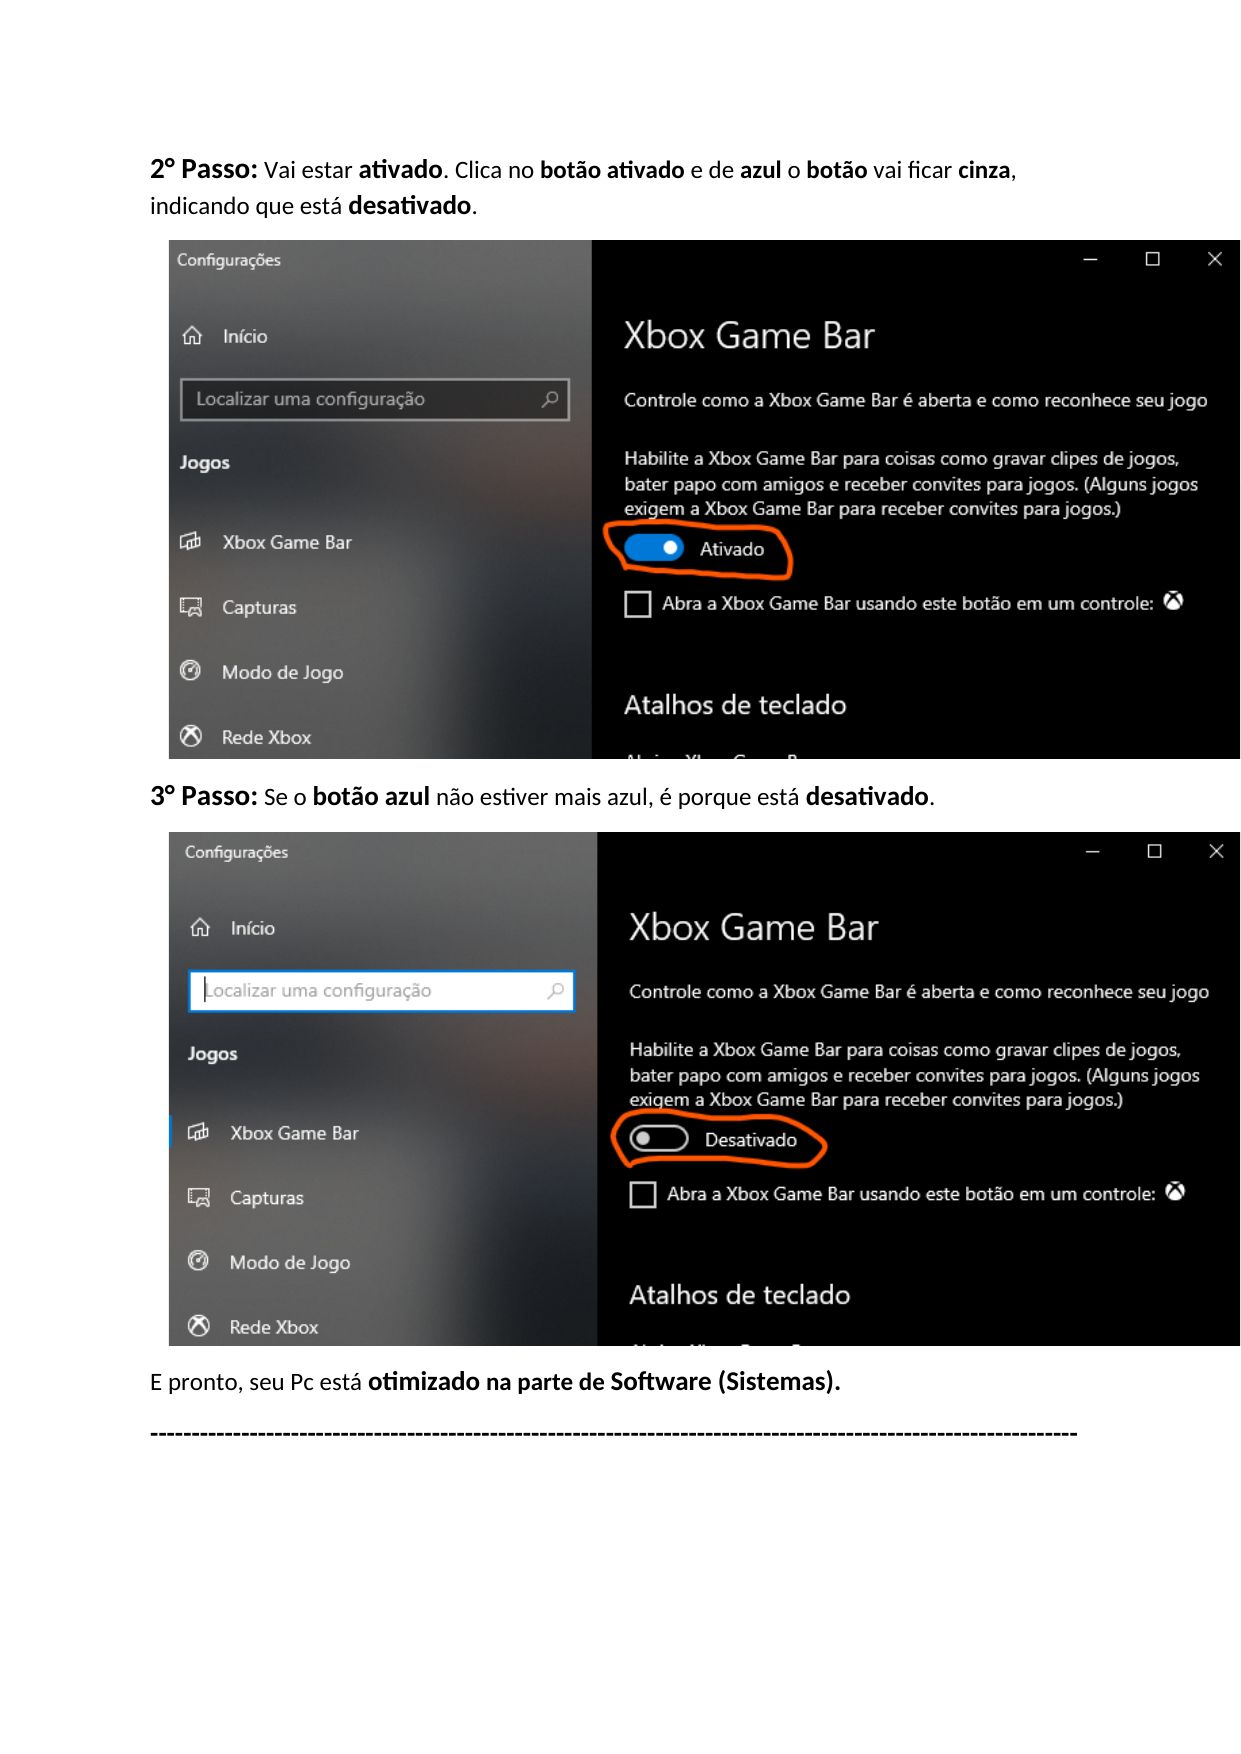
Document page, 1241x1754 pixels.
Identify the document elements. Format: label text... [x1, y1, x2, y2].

text 3° Passo: Se o botão azul não estiver mais azul, é porque está desativado. [150, 777, 1090, 813]
text ---------------------------------------------------------------------------------------------------------------- [150, 1416, 1090, 1449]
text 2° Passo: Vai estar ativado. Clica no botão ativado e de azul o botão vai ficar cinza, indicando que está desativado. [150, 150, 1090, 221]
text E pronto, seu Pc está otimizado na parte de Software (Sistemas). [150, 1364, 1090, 1397]
